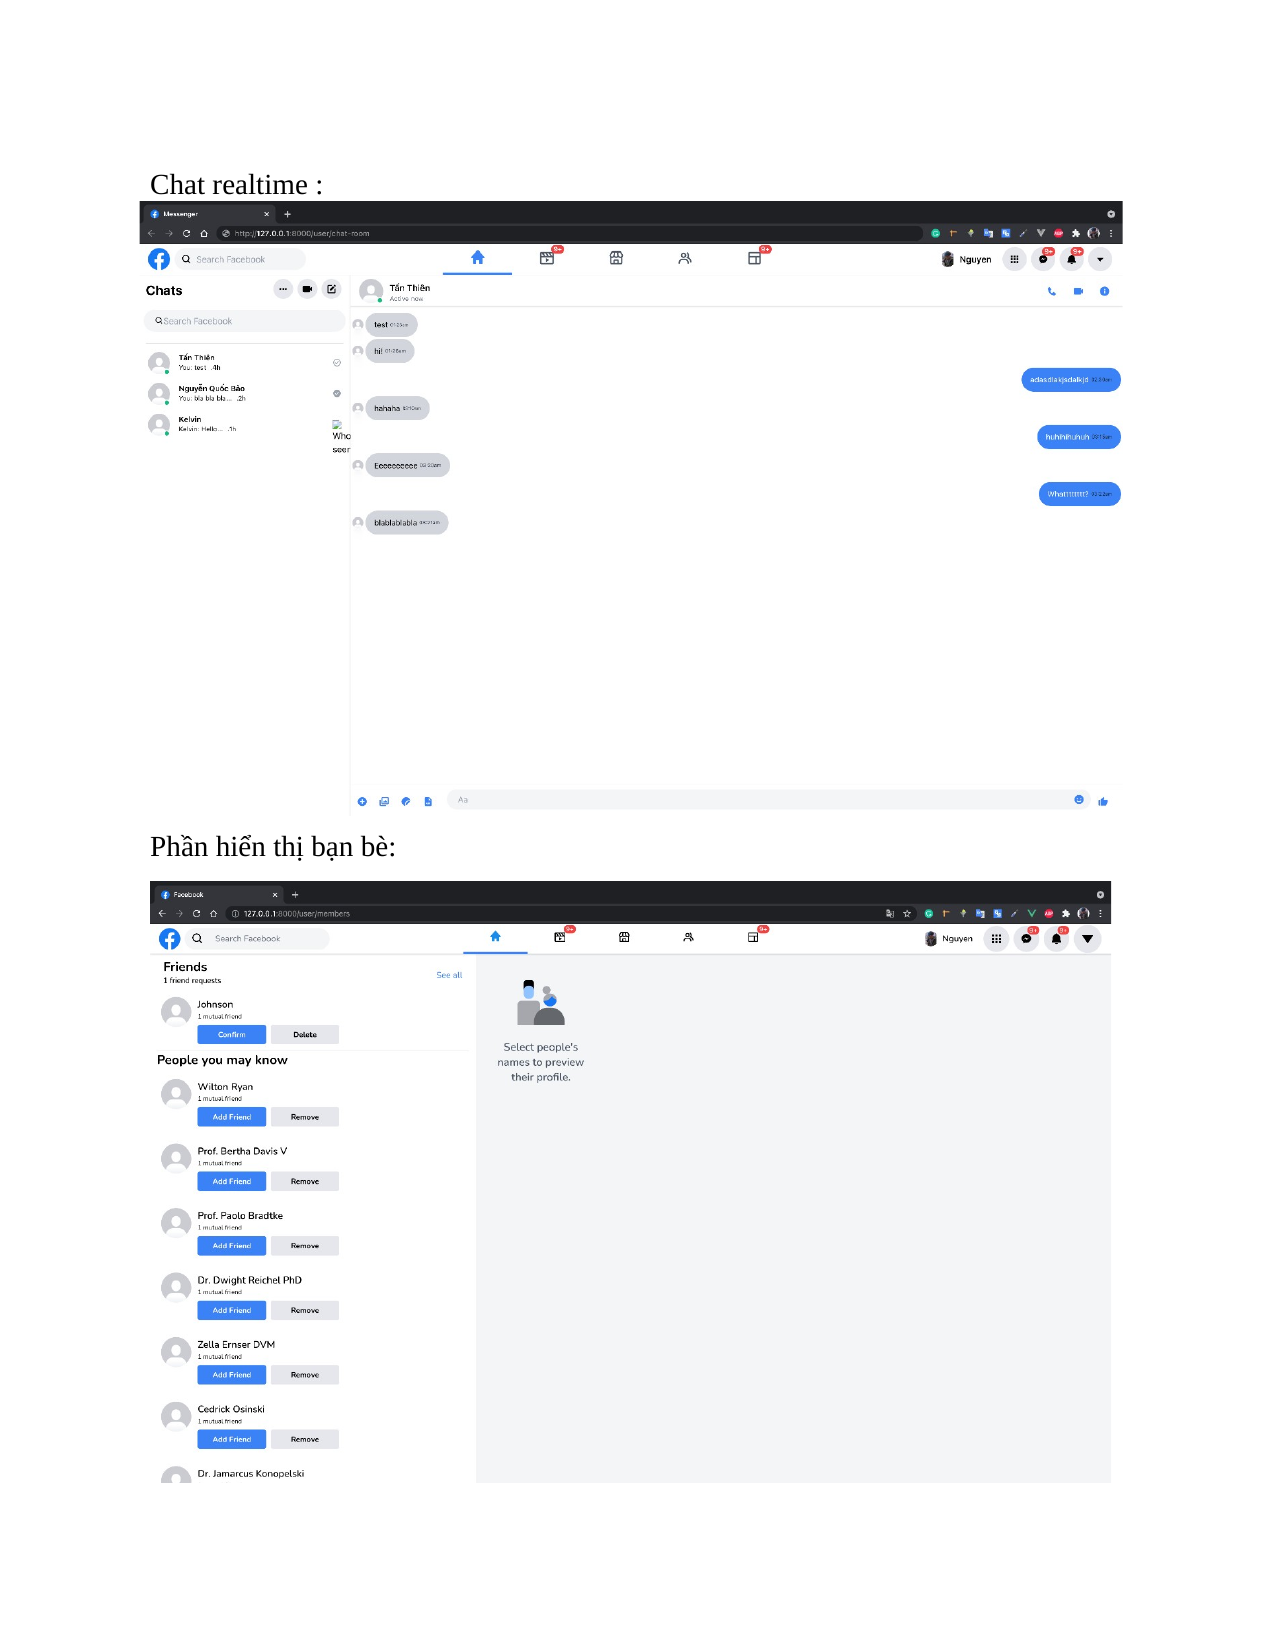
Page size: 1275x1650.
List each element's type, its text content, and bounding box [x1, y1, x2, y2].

picture [150, 881, 1112, 1483]
text Phần hiển thị bạn bè: [150, 829, 1212, 862]
text Chat realtime : [150, 167, 1212, 201]
picture [139, 201, 1123, 816]
